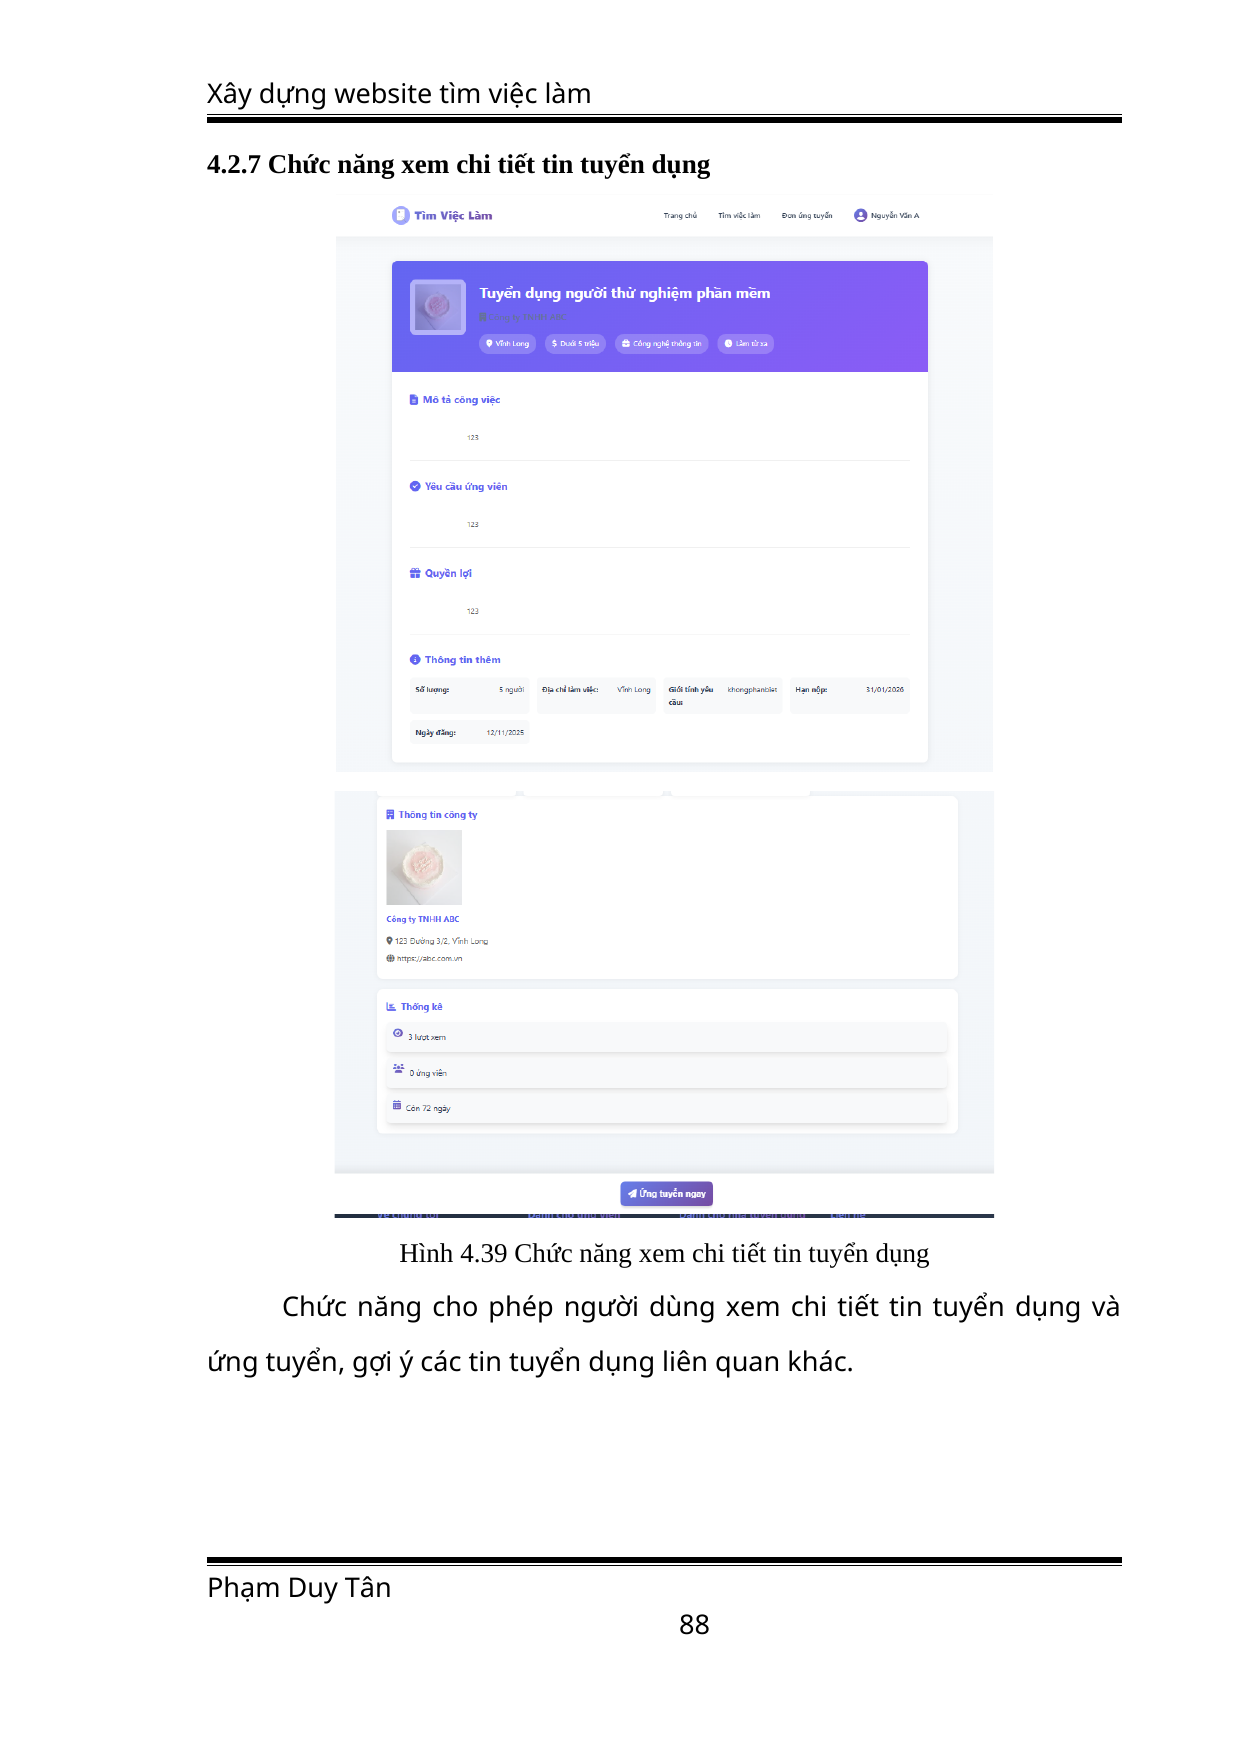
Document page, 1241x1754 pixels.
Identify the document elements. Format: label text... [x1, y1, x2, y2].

subtitle Chức năng xem chi tiết tin tuyển dụng [207, 148, 1122, 179]
picture [334, 791, 995, 1218]
picture [336, 194, 993, 772]
text Chức năng cho phép người dùng xem chi tiết tin tuyển dụng và ứng tuyển, gợi ý các tin tuyển dụng liên quan khác. [207, 1287, 1122, 1380]
